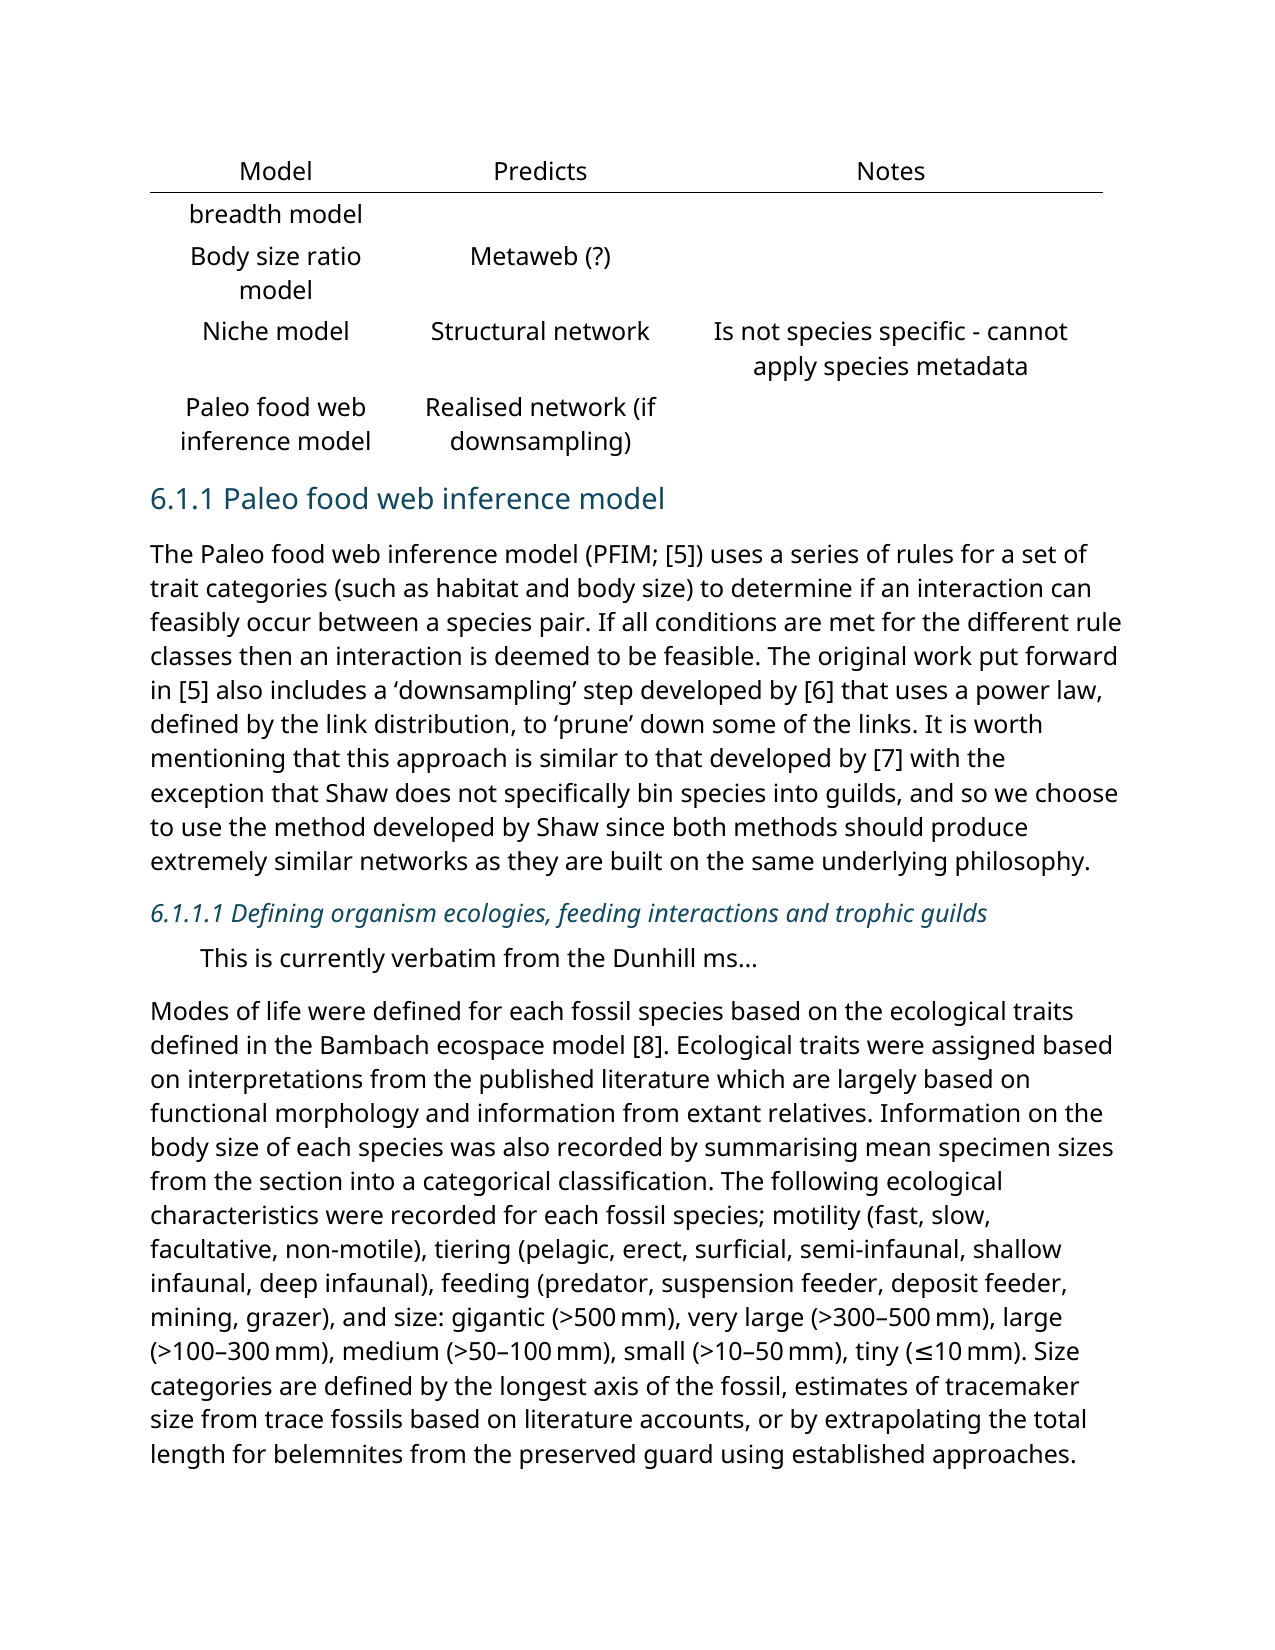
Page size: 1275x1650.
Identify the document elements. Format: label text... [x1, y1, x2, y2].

text This is currently verbatim from the Dunhill ms… [200, 941, 1075, 975]
subtitle 6.1.1 Paleo food web inference model [150, 478, 1125, 518]
text The Paleo food web inference model (PFIM; [5]) uses a series of rules for a set of trait categories (such as habitat and body size) to determine if an interaction can feasibly occur between a species pair. If all conditions are met for the different rule classes then an interaction is deemed to be feasible. The original work put forward in [5] also includes a ‘downsampling’ step developed by [6] that uses a power law, defined by the link distribution, to ‘prune’ down some of the links. It is worth mentioning that this approach is similar to that developed by [7] with the exception that Shaw does not specifically bin species into guilds, and so we choose to use the method developed by Shaw since both methods should produce extremely similar networks as they are built on the same underlying philosophy. [150, 537, 1125, 877]
text Modes of life were defined for each fossil species based on the ecological traits defined in the Bambach ecospace model [8]. Ecological traits were assigned based on interpretations from the published literature which are largely based on functional morphology and information from extant relatives. Information on the body size of each species was also recorded by summarising mean specimen sizes from the section into a categorical classification. The following ecological characteristics were recorded for each fossil species; motility (fast, slow, facultative, non-motile), tiering (pelagic, erect, surficial, semi-infaunal, shallow infaunal, deep infaunal), feeding (predator, suspension feeder, deposit feeder, mining, grazer), and size: gigantic (>500 mm), very large (>300–500 mm), large (>100–300 mm), medium (>50–100 mm), small (>10–50 mm), tiny (≤10 mm). Size categories are defined by the longest axis of the fossil, estimates of tracemaker size from trace fossils based on literature accounts, or by extrapolating the total length for belemnites from the preserved guard using established approaches. [150, 993, 1125, 1470]
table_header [139, 150, 1114, 462]
subtitle 6.1.1.1 Defining organism ecologies, feeding interactions and trophic guilds [150, 896, 1125, 930]
